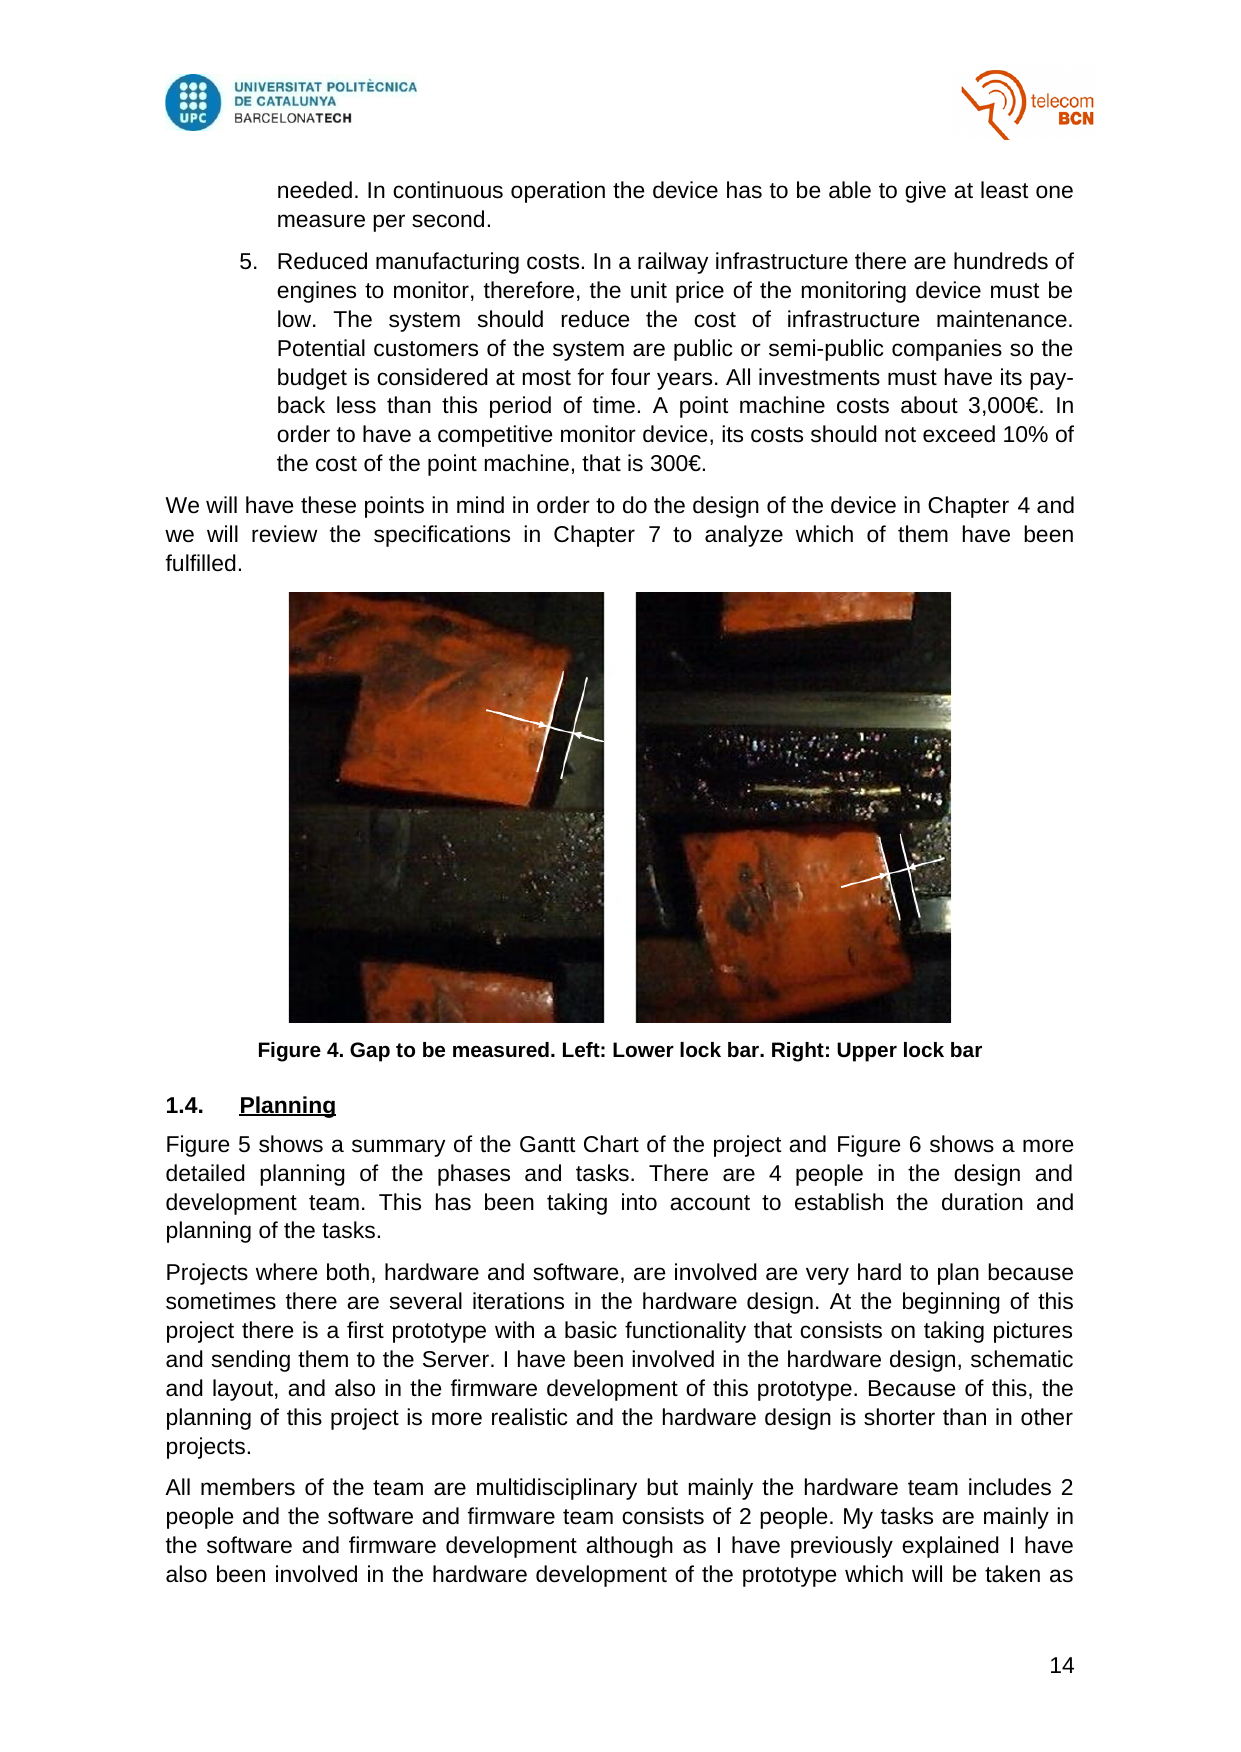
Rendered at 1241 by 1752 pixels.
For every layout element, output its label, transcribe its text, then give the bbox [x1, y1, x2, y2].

picture [165, 74, 417, 131]
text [165, 1474, 1075, 1587]
list Reduced manufacturing costs. In a railway infrastructure there are hundreds of engines to monitor, therefore, the unit price of the monitoring device must be low. The system should reduce the cost of infrastructure maintenance. Potential customers of the system are public or semi-public companies so the budget is considered at most for four years. All investments must have its pay-back less than this period of time. A point machine costs about 3,000€. In order to have a competitive monitor device, its costs should not exceed 10% of the cost of the point machine, that is 300€. [239, 248, 1075, 477]
text Figure 5 shows a summary of the Gantt Chart of the project and Figure 6 shows a more detailed planning of the phases and tasks. There are 4 people in the design and development team. This has been taking into account to establish the duration and planning of the tasks. [165, 1131, 1075, 1244]
text Projects where both, hardware and software, are involved are very hard to plan because sometimes there are several iterations in the hardware design. At the beginning of this project there is a first prototype with a basic functionality that consists on taking pictures and sending them to the Server. I have been involved in the hardware design, schematic and layout, and also in the firmware development of this prototype. Because of this, the planning of this project is more realistic and the hardware design is shorter than in other projects. [165, 1259, 1075, 1459]
text We will have these points in mind in order to do the design of the device in Chapter 4 and we will review the specifications in Chapter 7 to analyze which of them have been fulfilled. [165, 492, 1075, 576]
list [239, 177, 1075, 232]
subtitle Planning [165, 1089, 1075, 1118]
picture [288, 591, 952, 1023]
picture [952, 64, 1097, 140]
